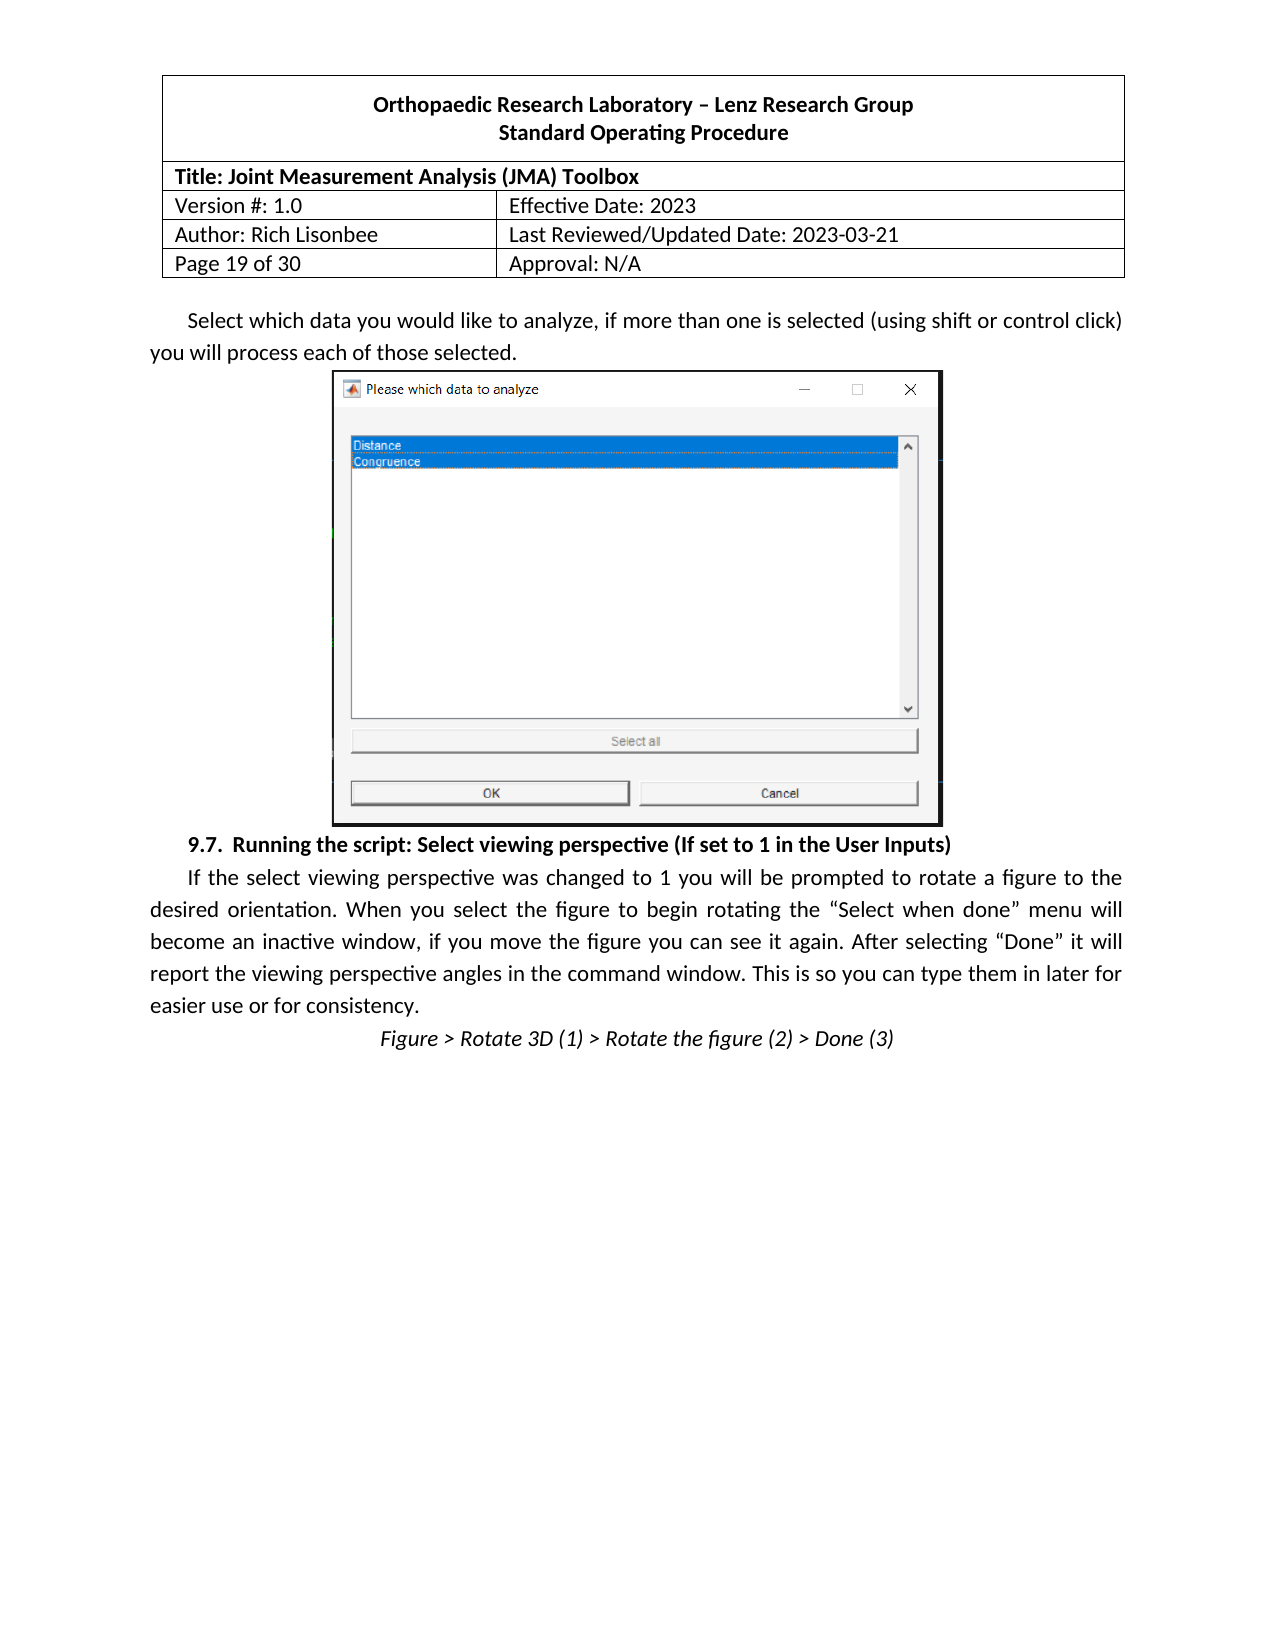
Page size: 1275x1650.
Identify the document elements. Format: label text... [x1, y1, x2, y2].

text Select which data you would like to analyze, if more than one is selected (using shift or control click) you will process each of those selected. [150, 306, 1125, 367]
text Figure > Rotate 3D (1) > Rotate the figure (2) > Done (3) [150, 1024, 1125, 1052]
picture [331, 370, 944, 827]
text If the select viewing perspective was changed to 1 you will be prompted to rotate a figure to the desired orientation. When you select the figure to begin rotating the “Select when done” menu will become an inactive window, if you move the figure you can see it again. After selecting “Done” it will report the viewing perspective angles in the command window. This is so you can type them in later for easier use or for consistency. [150, 863, 1125, 1019]
list Running the script: Select viewing perspective (If set to 1 in the User Inputs) [187, 831, 1125, 858]
